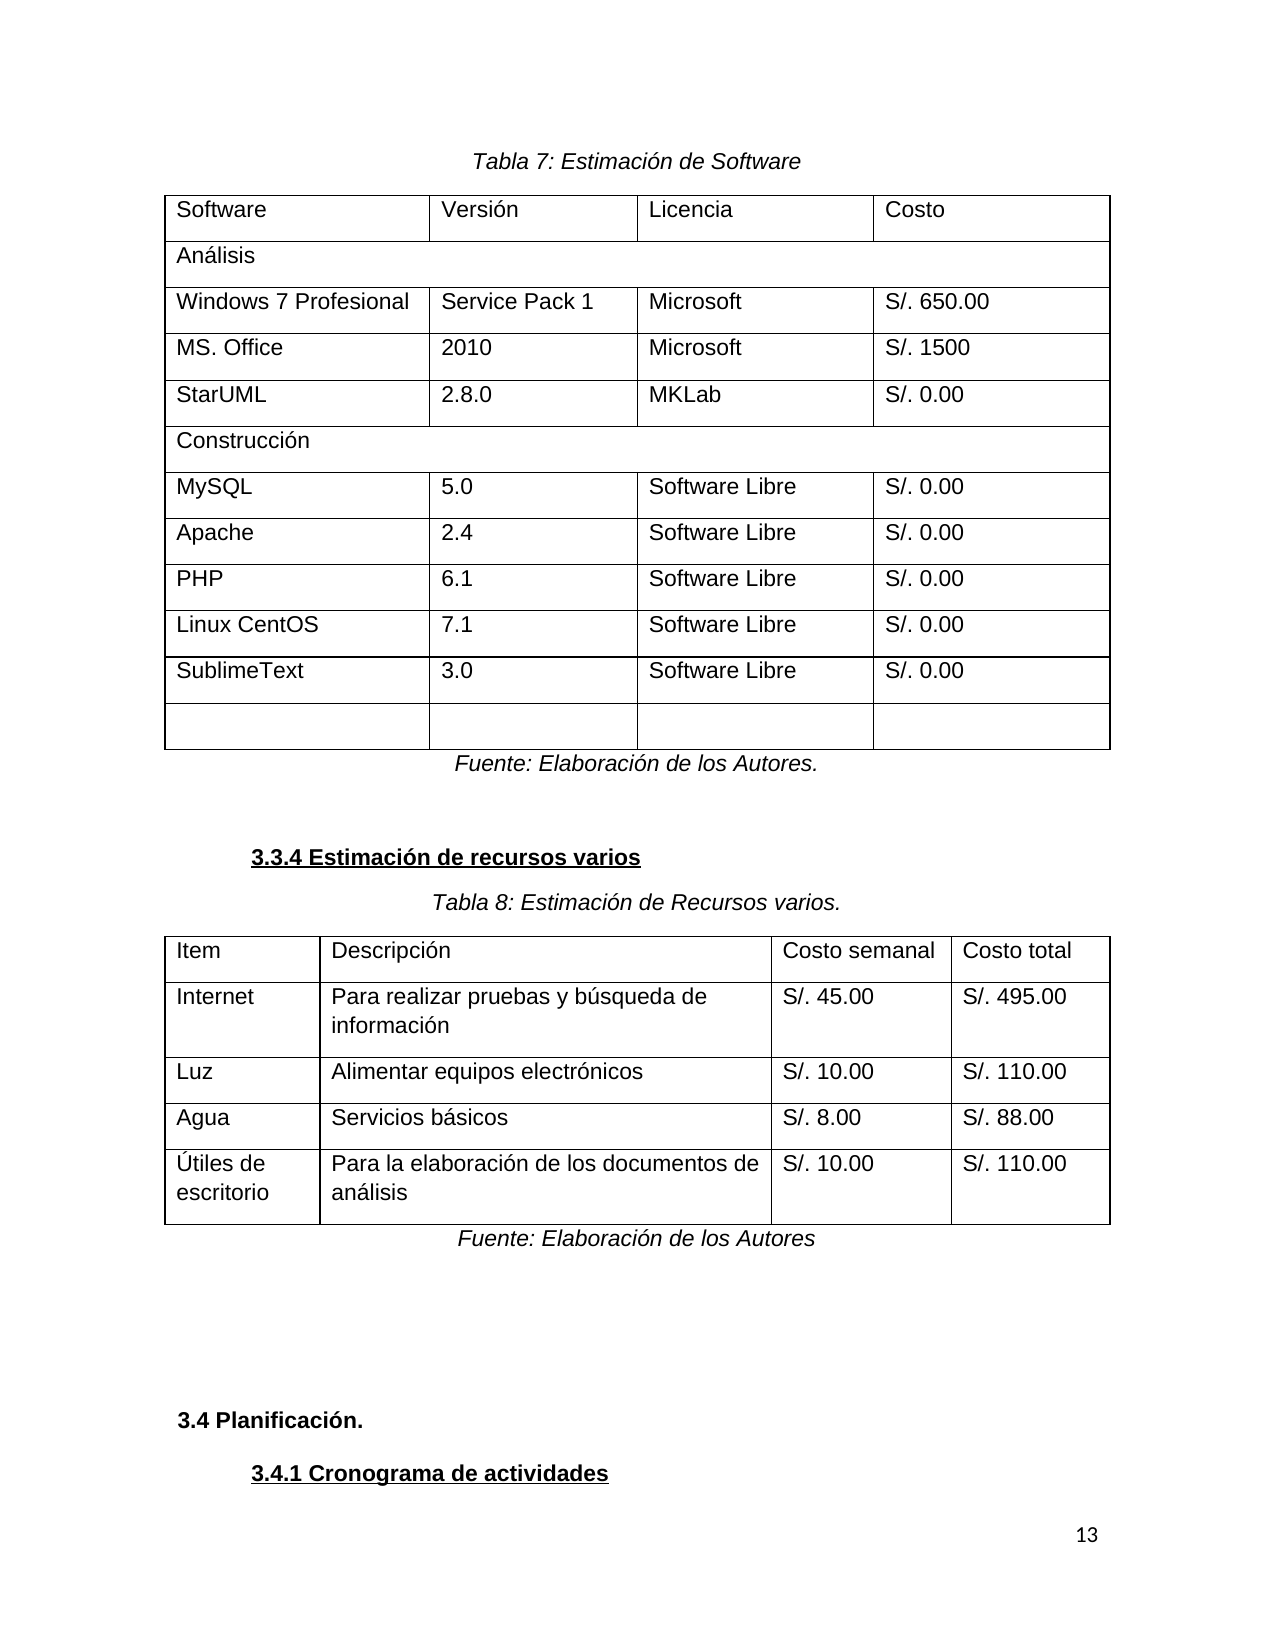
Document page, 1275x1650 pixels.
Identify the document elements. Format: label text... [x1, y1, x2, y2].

table_cell S/. 0.00 [874, 658, 1109, 702]
text Tabla 8: Estimación de Recursos varios. [177, 889, 1098, 915]
table_cell S/. 650.00 [874, 288, 1109, 333]
table_cell Microsoft [638, 334, 873, 379]
table_header Costo total [952, 937, 1109, 982]
table_cell Para la elaboración de los documentos de análisis [321, 1150, 771, 1224]
text Fuente: Elaboración de los Autores [177, 1225, 1098, 1251]
subtitle 3.4 Planificación. [177, 1407, 1098, 1433]
table_cell 6.1 [430, 565, 637, 610]
table_cell Para realizar pruebas y búsqueda de información [321, 983, 771, 1057]
table_cell S/. 0.00 [874, 611, 1109, 656]
table_cell S/. 0.00 [874, 565, 1109, 610]
table_cell Luz [166, 1058, 319, 1103]
table_cell 2.4 [430, 519, 637, 564]
table_cell Microsoft [638, 288, 873, 333]
table_cell S/. 10.00 [772, 1058, 951, 1103]
table_cell S/. 0.00 [874, 381, 1109, 426]
table_cell Servicios básicos [321, 1104, 771, 1149]
text 3.4.1 Cronograma de actividades [177, 1460, 1098, 1486]
table_cell S/. 45.00 [772, 983, 951, 1057]
table_cell S/. 110.00 [952, 1150, 1109, 1224]
table_cell MKLab [638, 381, 873, 426]
table_cell S/. 495.00 [952, 983, 1109, 1057]
table_cell S/. 0.00 [874, 473, 1109, 518]
table_cell 2.8.0 [430, 381, 637, 426]
table_cell Software Libre [638, 611, 873, 656]
table_header Costo [874, 196, 1109, 241]
table_cell S/. 1500 [874, 334, 1109, 379]
table_cell Apache [166, 519, 429, 564]
table_cell Agua [166, 1104, 319, 1149]
table_cell Linux CentOS [166, 611, 429, 656]
table_cell Análisis [166, 242, 1109, 287]
table_header Software [166, 196, 429, 241]
table_header Descripción [321, 937, 771, 982]
table_cell MS. Office [166, 334, 429, 379]
table_cell Útiles de escritorio [166, 1150, 319, 1224]
table_cell MySQL [166, 473, 429, 518]
text Tabla 7: Estimación de Software [177, 148, 1098, 174]
table_cell 3.0 [430, 658, 637, 702]
table_cell Alimentar equipos electrónicos [321, 1058, 771, 1103]
table_cell Internet [166, 983, 319, 1057]
table_cell Software Libre [638, 658, 873, 702]
table_cell Software Libre [638, 519, 873, 564]
table_cell [166, 704, 429, 749]
table_header Versión [430, 196, 637, 241]
table_cell StarUML [166, 381, 429, 426]
text 3.3.4 Estimación de recursos varios [177, 844, 1098, 870]
table_cell 2010 [430, 334, 637, 379]
table_cell [874, 704, 1109, 749]
table_cell Software Libre [638, 565, 873, 610]
table_cell S/. 10.00 [772, 1150, 951, 1224]
table_cell Windows 7 Profesional [166, 288, 429, 333]
table_cell 5.0 [430, 473, 637, 518]
table_cell [638, 704, 873, 749]
text Fuente: Elaboración de los Autores. [177, 750, 1098, 776]
table_header Item [166, 937, 319, 982]
table_cell [430, 704, 637, 749]
table_cell Construcción [166, 427, 1109, 472]
table_header Licencia [638, 196, 873, 241]
table_cell Service Pack 1 [430, 288, 637, 333]
table_cell S/. 0.00 [874, 519, 1109, 564]
table_cell PHP [166, 565, 429, 610]
table_cell 7.1 [430, 611, 637, 656]
table_cell S/. 110.00 [952, 1058, 1109, 1103]
table_cell Software Libre [638, 473, 873, 518]
table_cell S/. 88.00 [952, 1104, 1109, 1149]
table_cell SublimeText [166, 658, 429, 702]
table_cell S/. 8.00 [772, 1104, 951, 1149]
table_header Costo semanal [772, 937, 951, 982]
